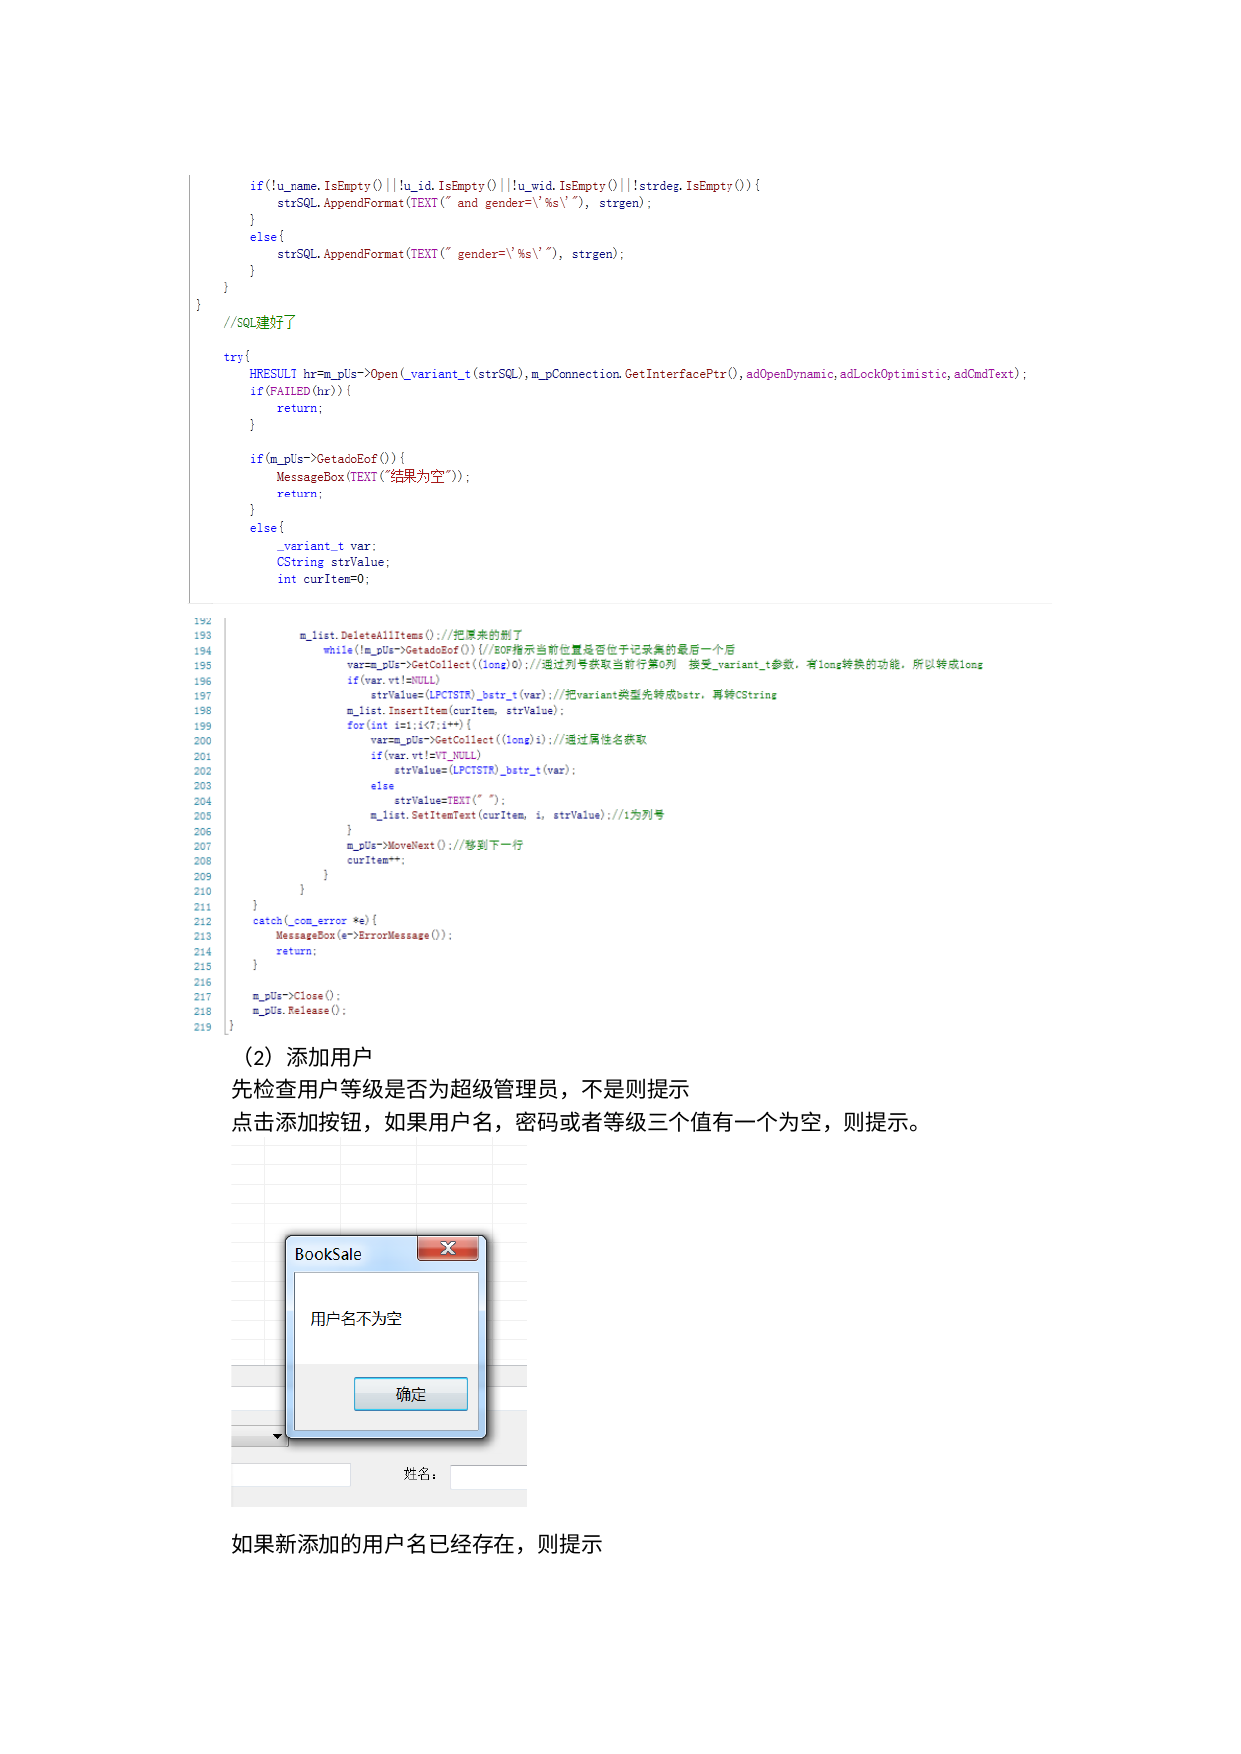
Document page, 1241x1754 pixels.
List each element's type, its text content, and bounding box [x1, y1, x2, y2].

list 添加用户 [231, 1039, 1053, 1072]
text 先检查用户等级是否为超级管理员，不是则提示 [231, 1072, 1053, 1104]
picture [231, 1137, 527, 1507]
text 如果新添加的用户名已经存在，则提示 [231, 1527, 1053, 1559]
picture [187, 175, 1053, 604]
text 点击添加按钮，如果用户名，密码或者等级三个值有一个为空，则提示。 [231, 1104, 1053, 1137]
picture [187, 618, 1012, 1038]
